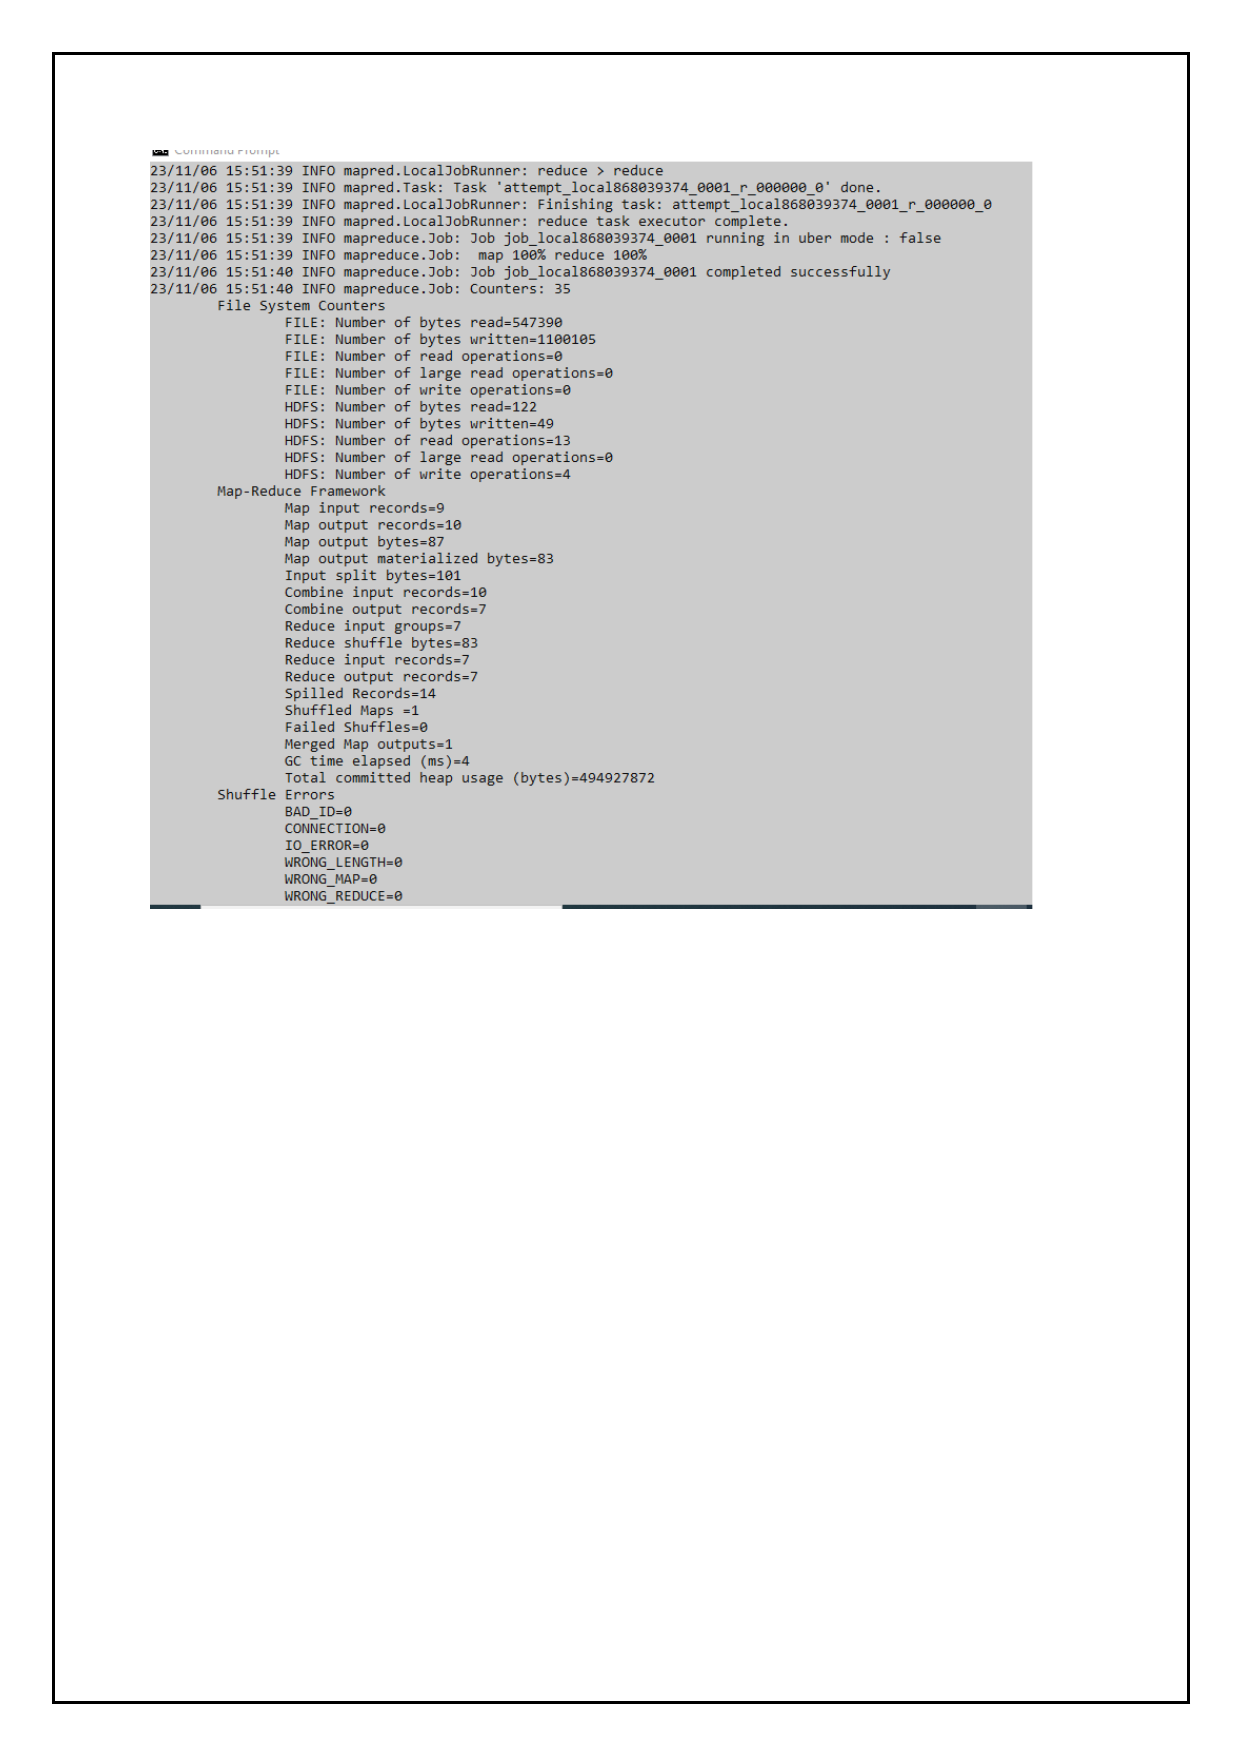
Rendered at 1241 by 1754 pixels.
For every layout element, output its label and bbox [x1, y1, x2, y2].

picture [150, 150, 1033, 909]
